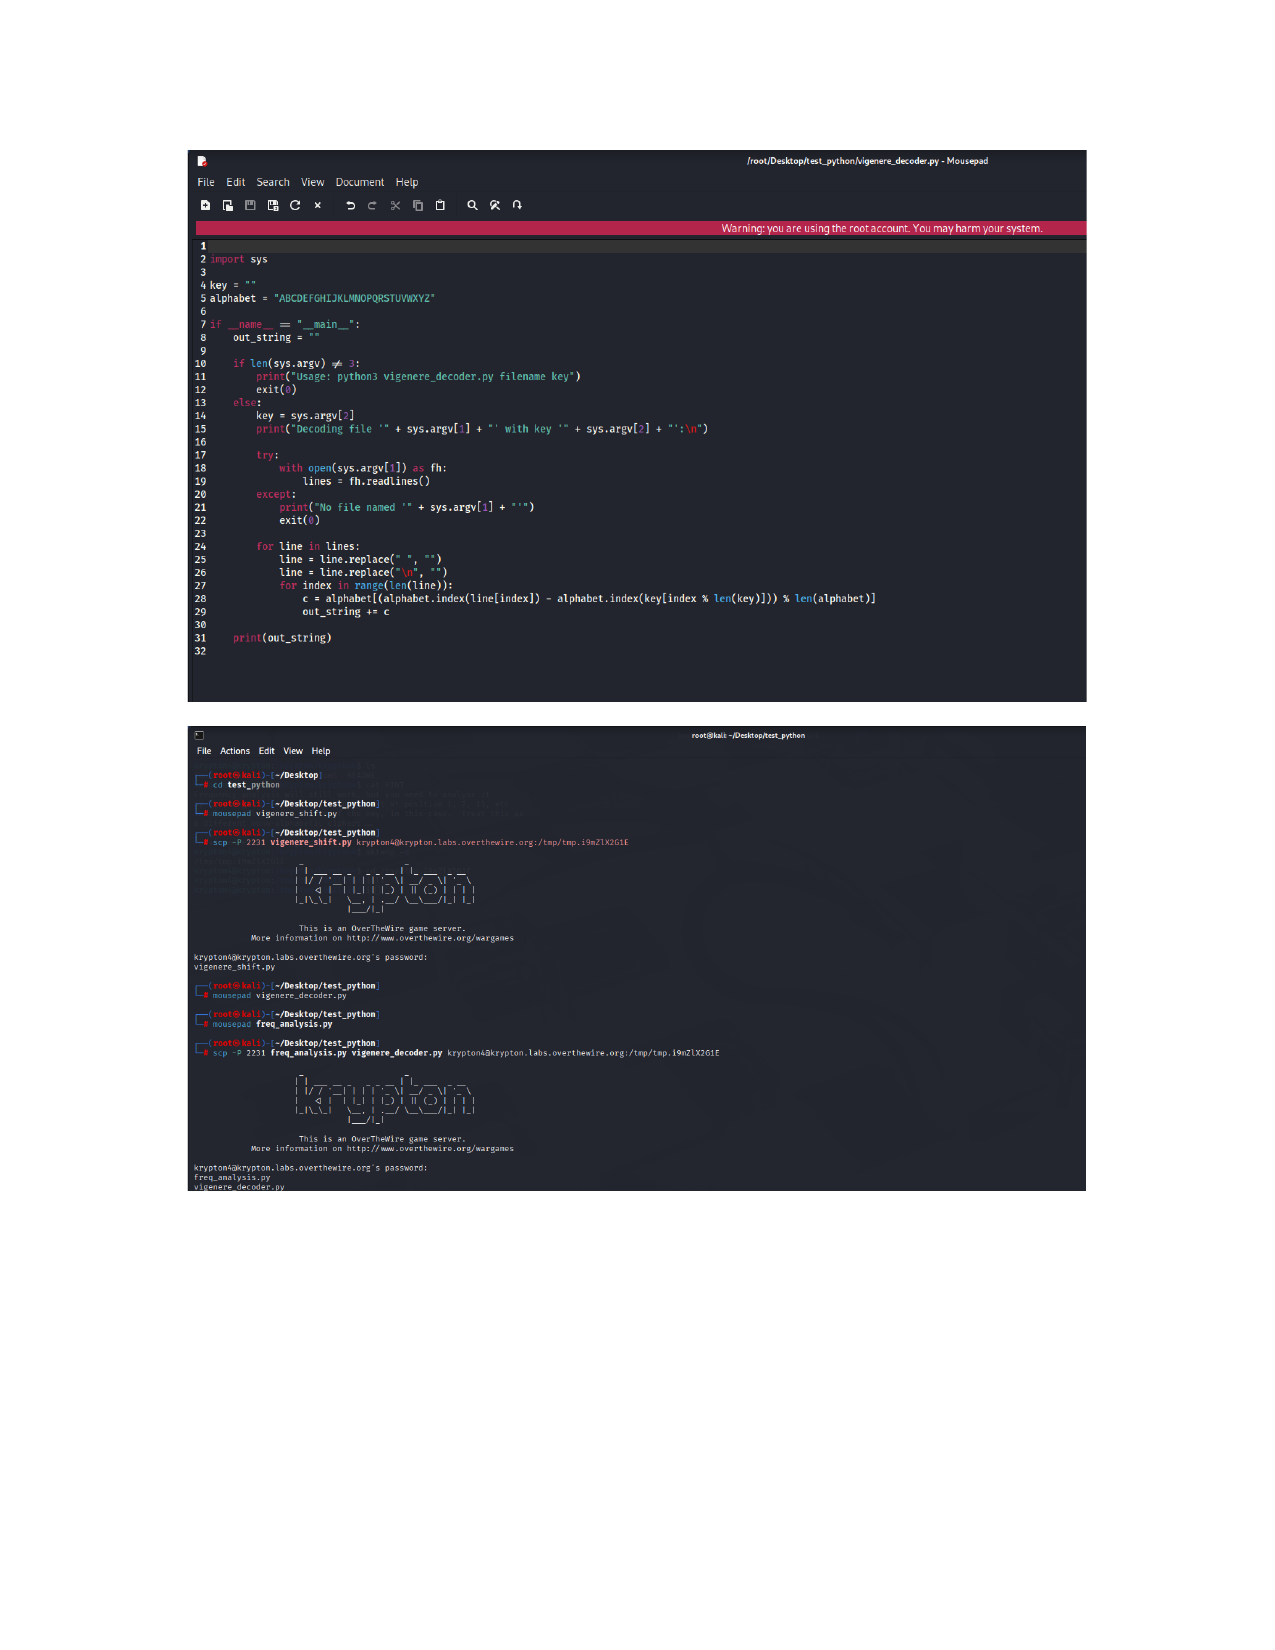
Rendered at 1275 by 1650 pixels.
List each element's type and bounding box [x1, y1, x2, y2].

picture [187, 726, 1086, 1191]
picture [187, 150, 1087, 702]
